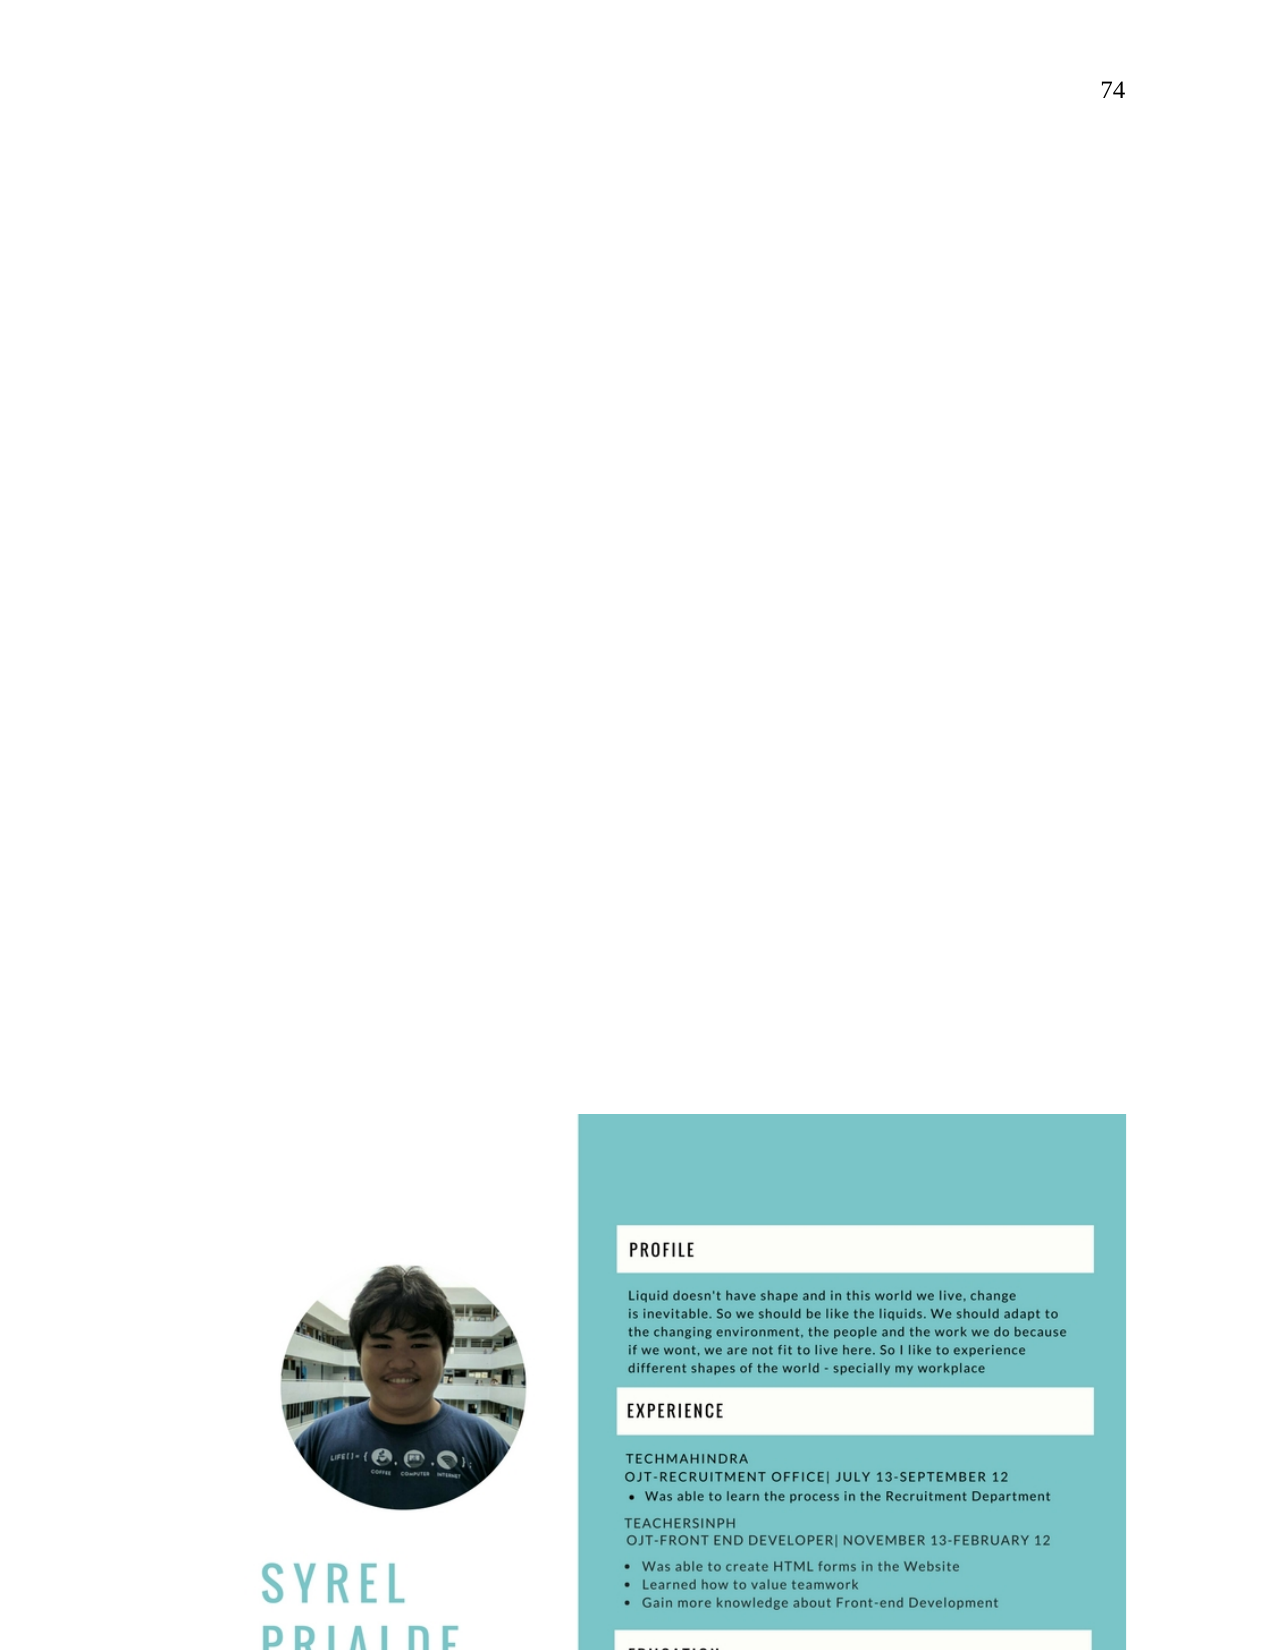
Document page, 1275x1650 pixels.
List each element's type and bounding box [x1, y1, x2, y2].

picture [226, 1114, 1127, 1650]
